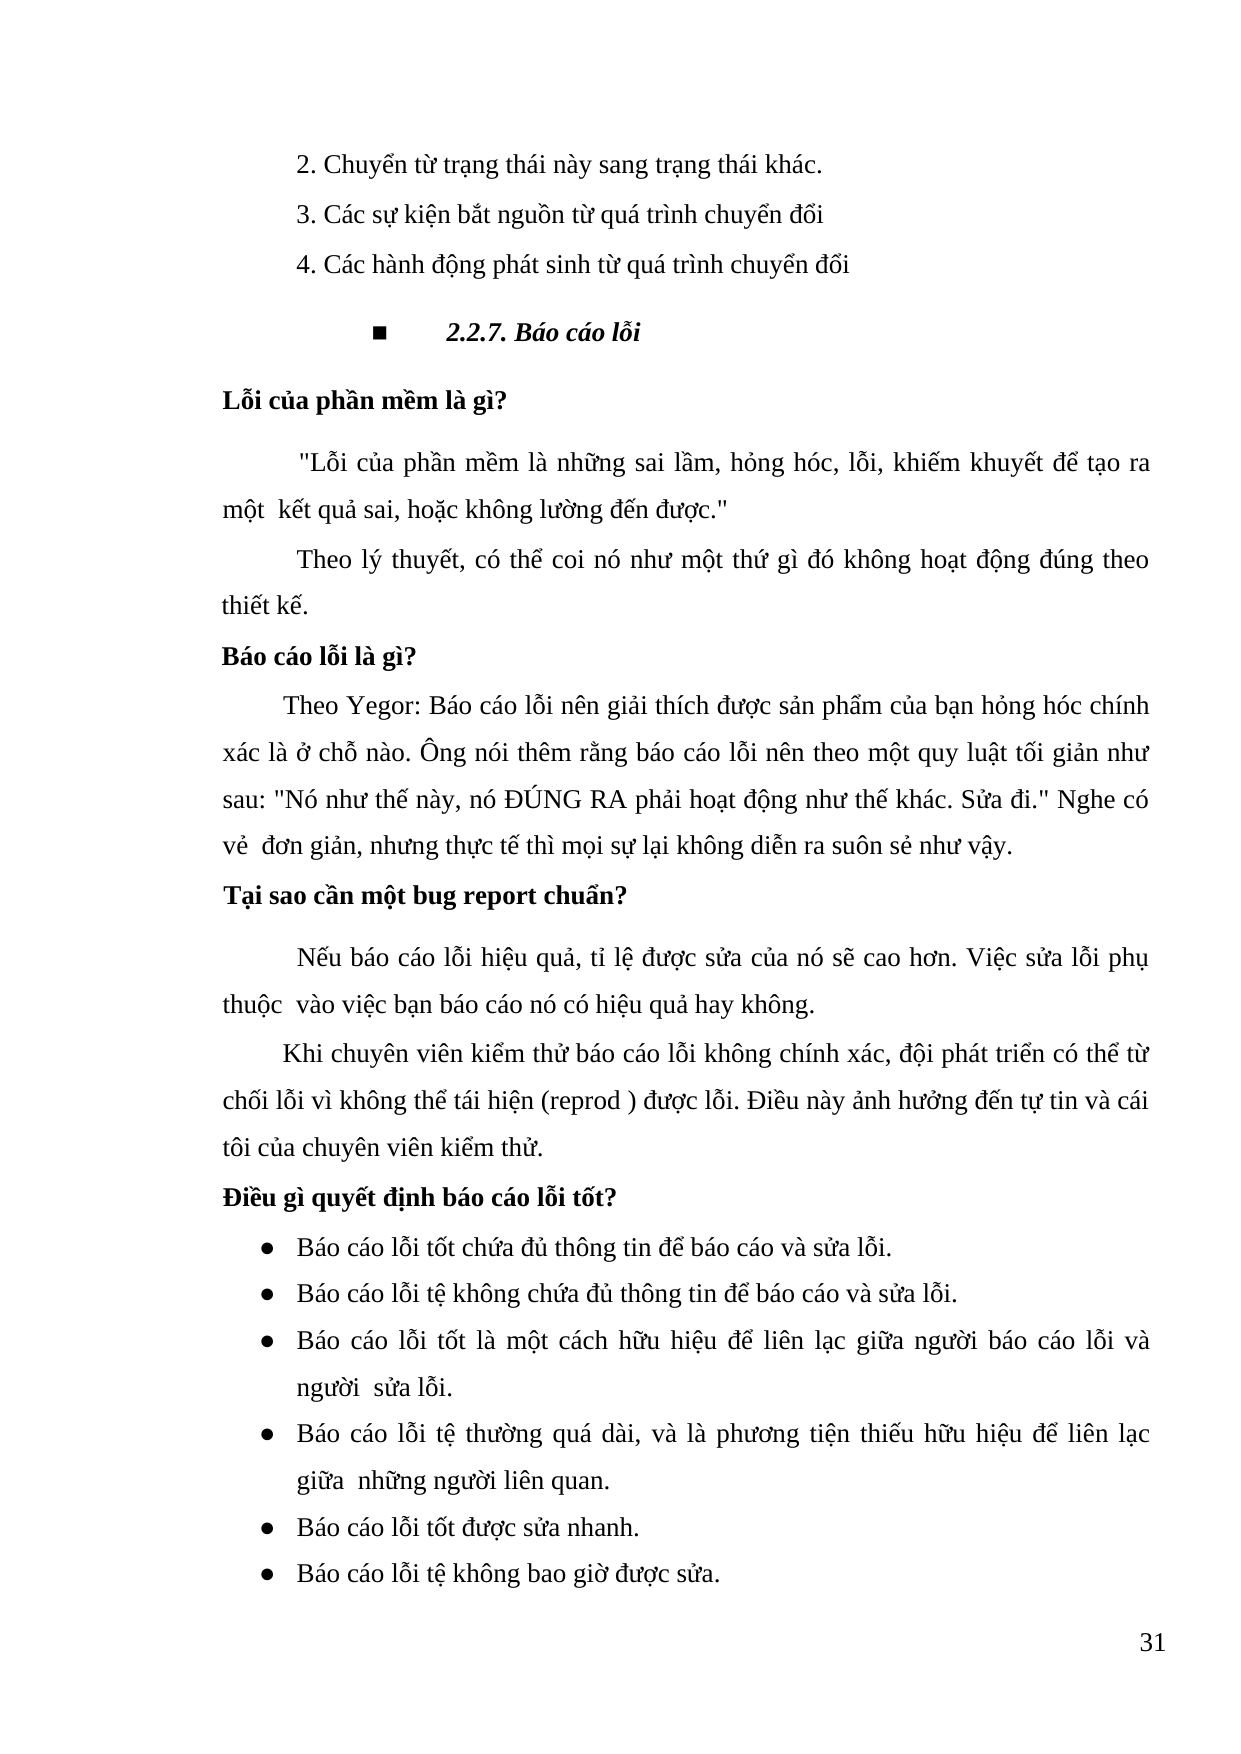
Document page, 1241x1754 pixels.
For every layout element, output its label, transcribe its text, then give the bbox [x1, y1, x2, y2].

list Báo cáo lỗi tệ không bao giờ được sửa. [259, 1557, 1151, 1588]
text Khi chuyên viên kiểm thử báo cáo lỗi không chính xác, đội phát triển có thể từ chối lỗi vì không thể tái hiện (reprod ) được lỗi. Điều này ảnh hưởng đến tự tin và cái tôi của chuyên viên kiểm thử. [222, 1038, 1151, 1162]
text Theo lý thuyết, có thể coi nó như một thứ gì đó không hoạt động đúng theo thiết kế. [221, 543, 1151, 621]
text Lỗi của phần mềm là gì? [222, 384, 1151, 415]
list Báo cáo lỗi tệ thường quá dài, và là phương tiện thiếu hữu hiệu để liên lạc giữa những người liên quan. [259, 1417, 1151, 1495]
subtitle 2.2.7. Báo cáo lỗi [371, 316, 1151, 347]
text Tại sao cần một bug report chuẩn? [223, 879, 1151, 910]
list Báo cáo lỗi tốt là một cách hữu hiệu để liên lạc giữa người báo cáo lỗi và người sửa lỗi. [259, 1324, 1151, 1402]
list Báo cáo lỗi tốt được sửa nhanh. [259, 1511, 1151, 1542]
text Nếu báo cáo lỗi hiệu quả, tỉ lệ được sửa của nó sẽ cao hơn. Việc sửa lỗi phụ thuộc vào việc bạn báo cáo nó có hiệu quả hay không. [222, 941, 1151, 1019]
text Báo cáo lỗi là gì? [221, 639, 1151, 671]
text Điều gì quyết định báo cáo lỗi tốt? [222, 1181, 1151, 1212]
text 3. Các sự kiện bắt nguồn từ quá trình chuyển đổi [260, 198, 1151, 229]
list Báo cáo lỗi tốt chứa đủ thông tin để báo cáo và sửa lỗi. [259, 1231, 1151, 1262]
text 4. Các hành động phát sinh từ quá trình chuyển đổi [260, 248, 1151, 279]
text "Lỗi của phần mềm là những sai lầm, hỏng hóc, lỗi, khiếm khuyết để tạo ra một kết quả sai, hoặc không lường đến được." [222, 446, 1151, 524]
text Theo Yegor: Báo cáo lỗi nên giải thích được sản phẩm của bạn hỏng hóc chính xác là ở chỗ nào. Ông nói thêm rằng báo cáo lỗi nên theo một quy luật tối giản như sau: "Nó như thế này, nó ĐÚNG RA phải hoạt động như thế khác. Sửa đi." Nghe có vẻ đơn giản, nhưng thực tế thì mọi sự lại không diễn ra suôn sẻ như vậy. [222, 689, 1151, 861]
list Báo cáo lỗi tệ không chứa đủ thông tin để báo cáo và sửa lỗi. [259, 1277, 1151, 1308]
text 2. Chuyển từ trạng thái này sang trạng thái khác. [260, 148, 1151, 179]
